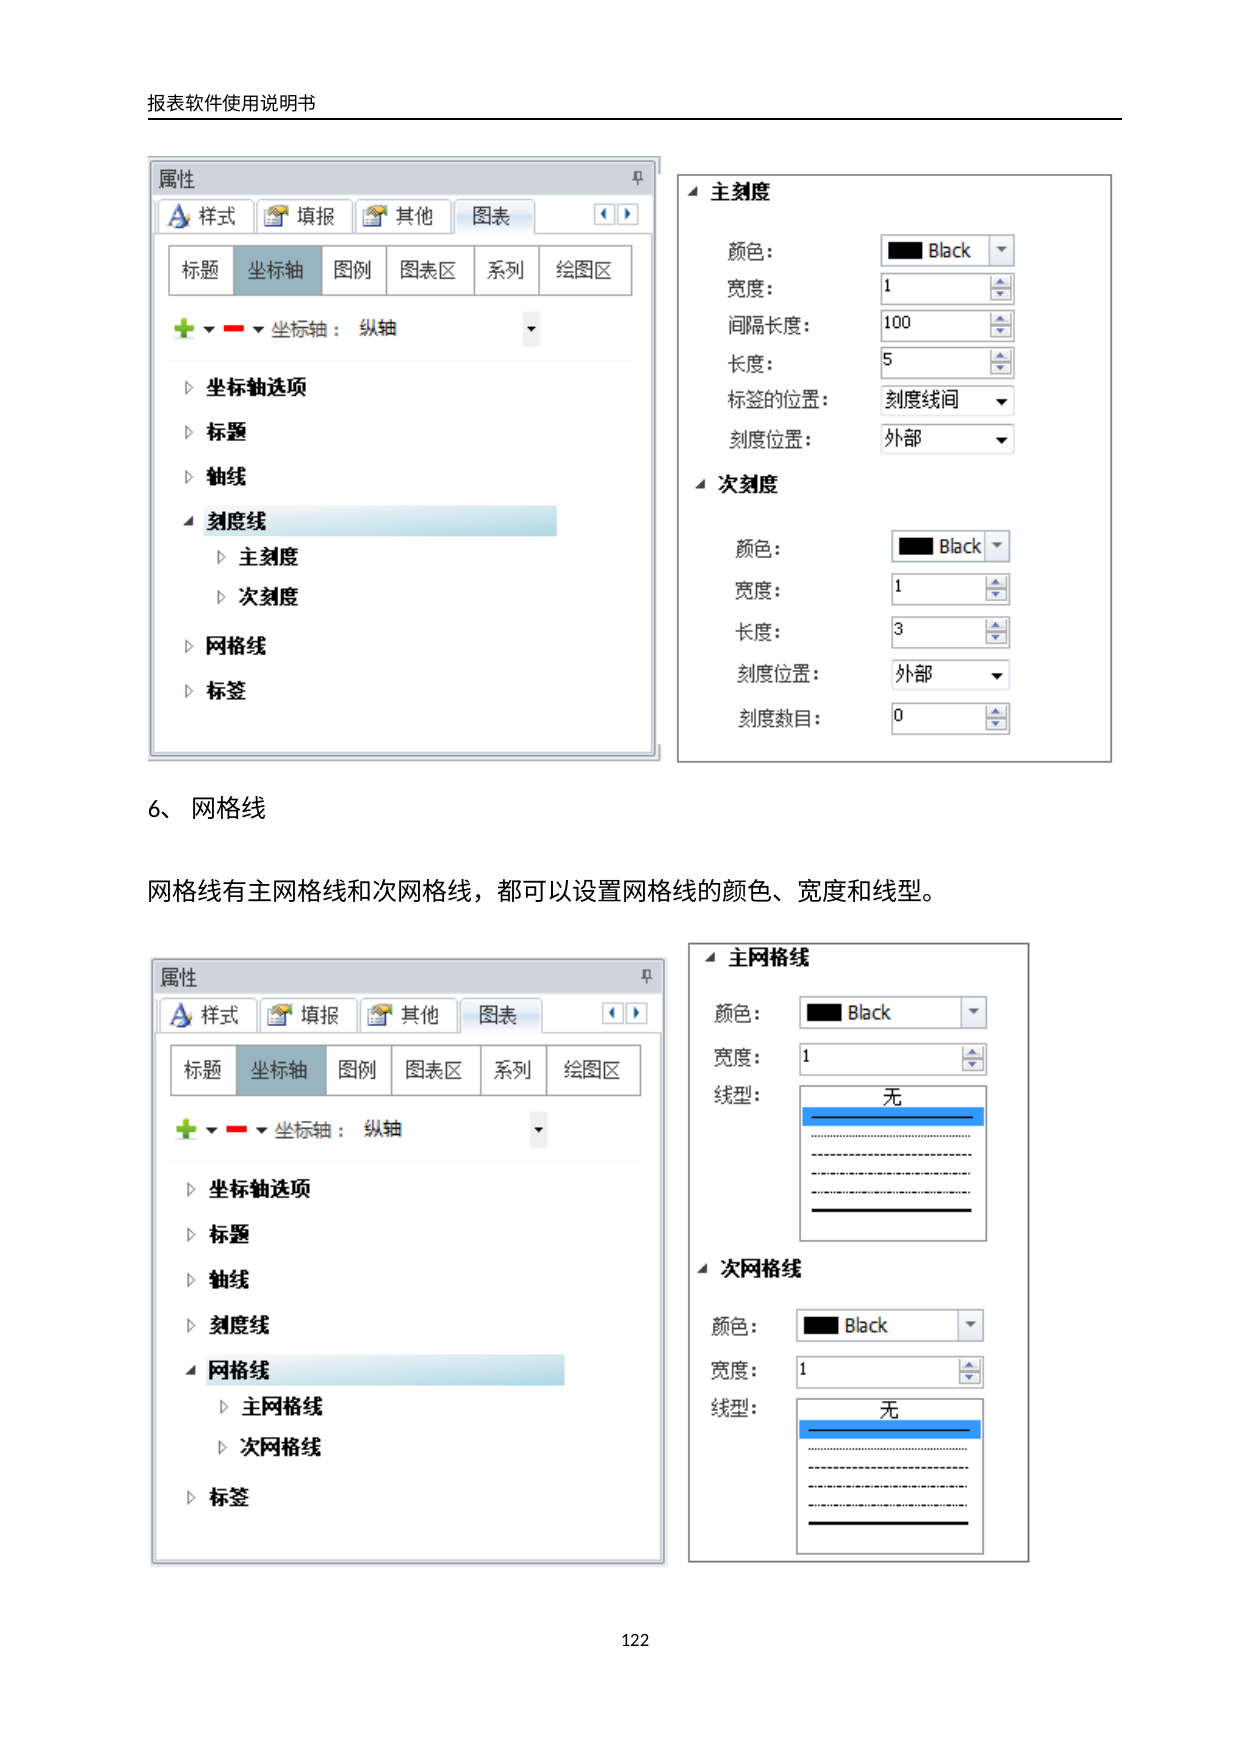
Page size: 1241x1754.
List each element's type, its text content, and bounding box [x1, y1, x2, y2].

text 6、 网格线 [148, 774, 1122, 839]
picture [147, 940, 1039, 1569]
picture [147, 156, 1123, 766]
text 网格线有主网格线和次网格线，都可以设置网格线的颜色、宽度和线型。 [148, 857, 1122, 922]
